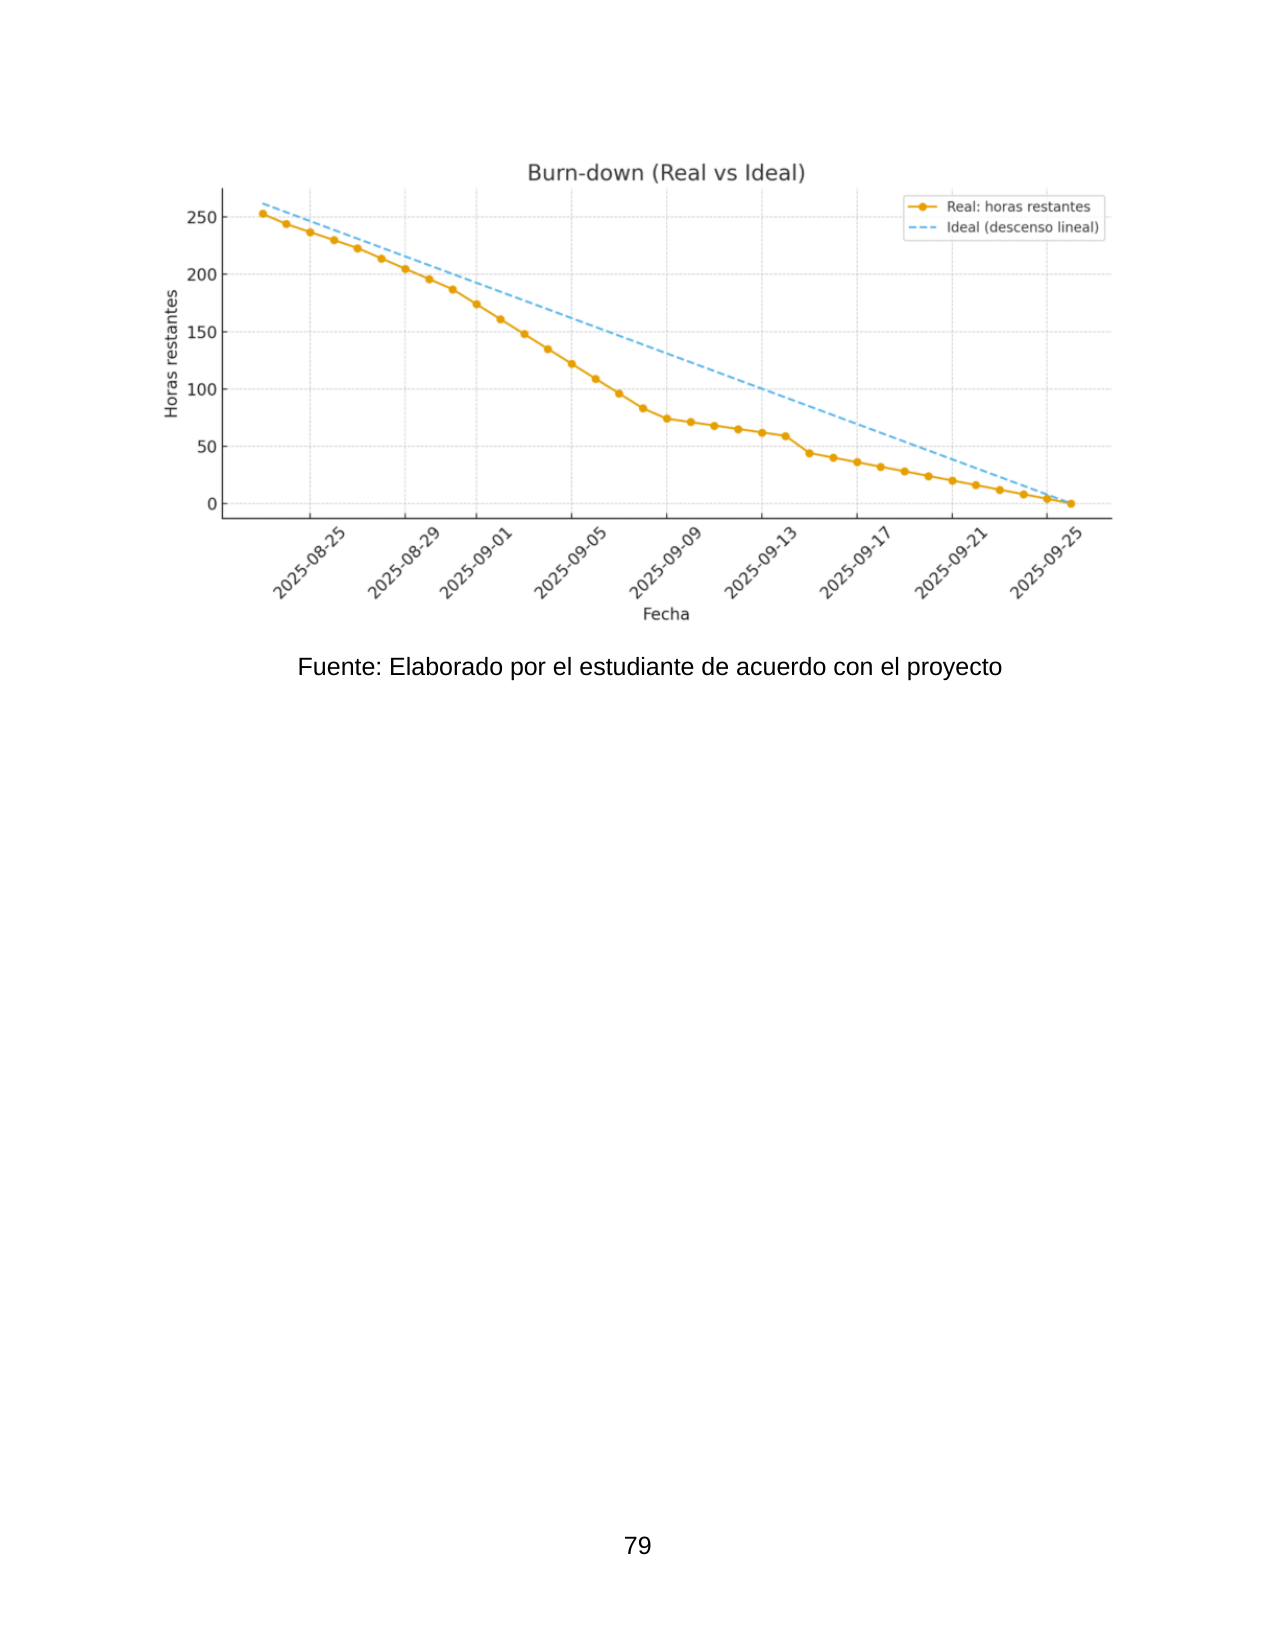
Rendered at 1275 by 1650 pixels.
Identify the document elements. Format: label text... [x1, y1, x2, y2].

picture [150, 150, 1125, 638]
text Fuente: Elaborado por el estudiante de acuerdo con el proyecto [150, 638, 1125, 681]
